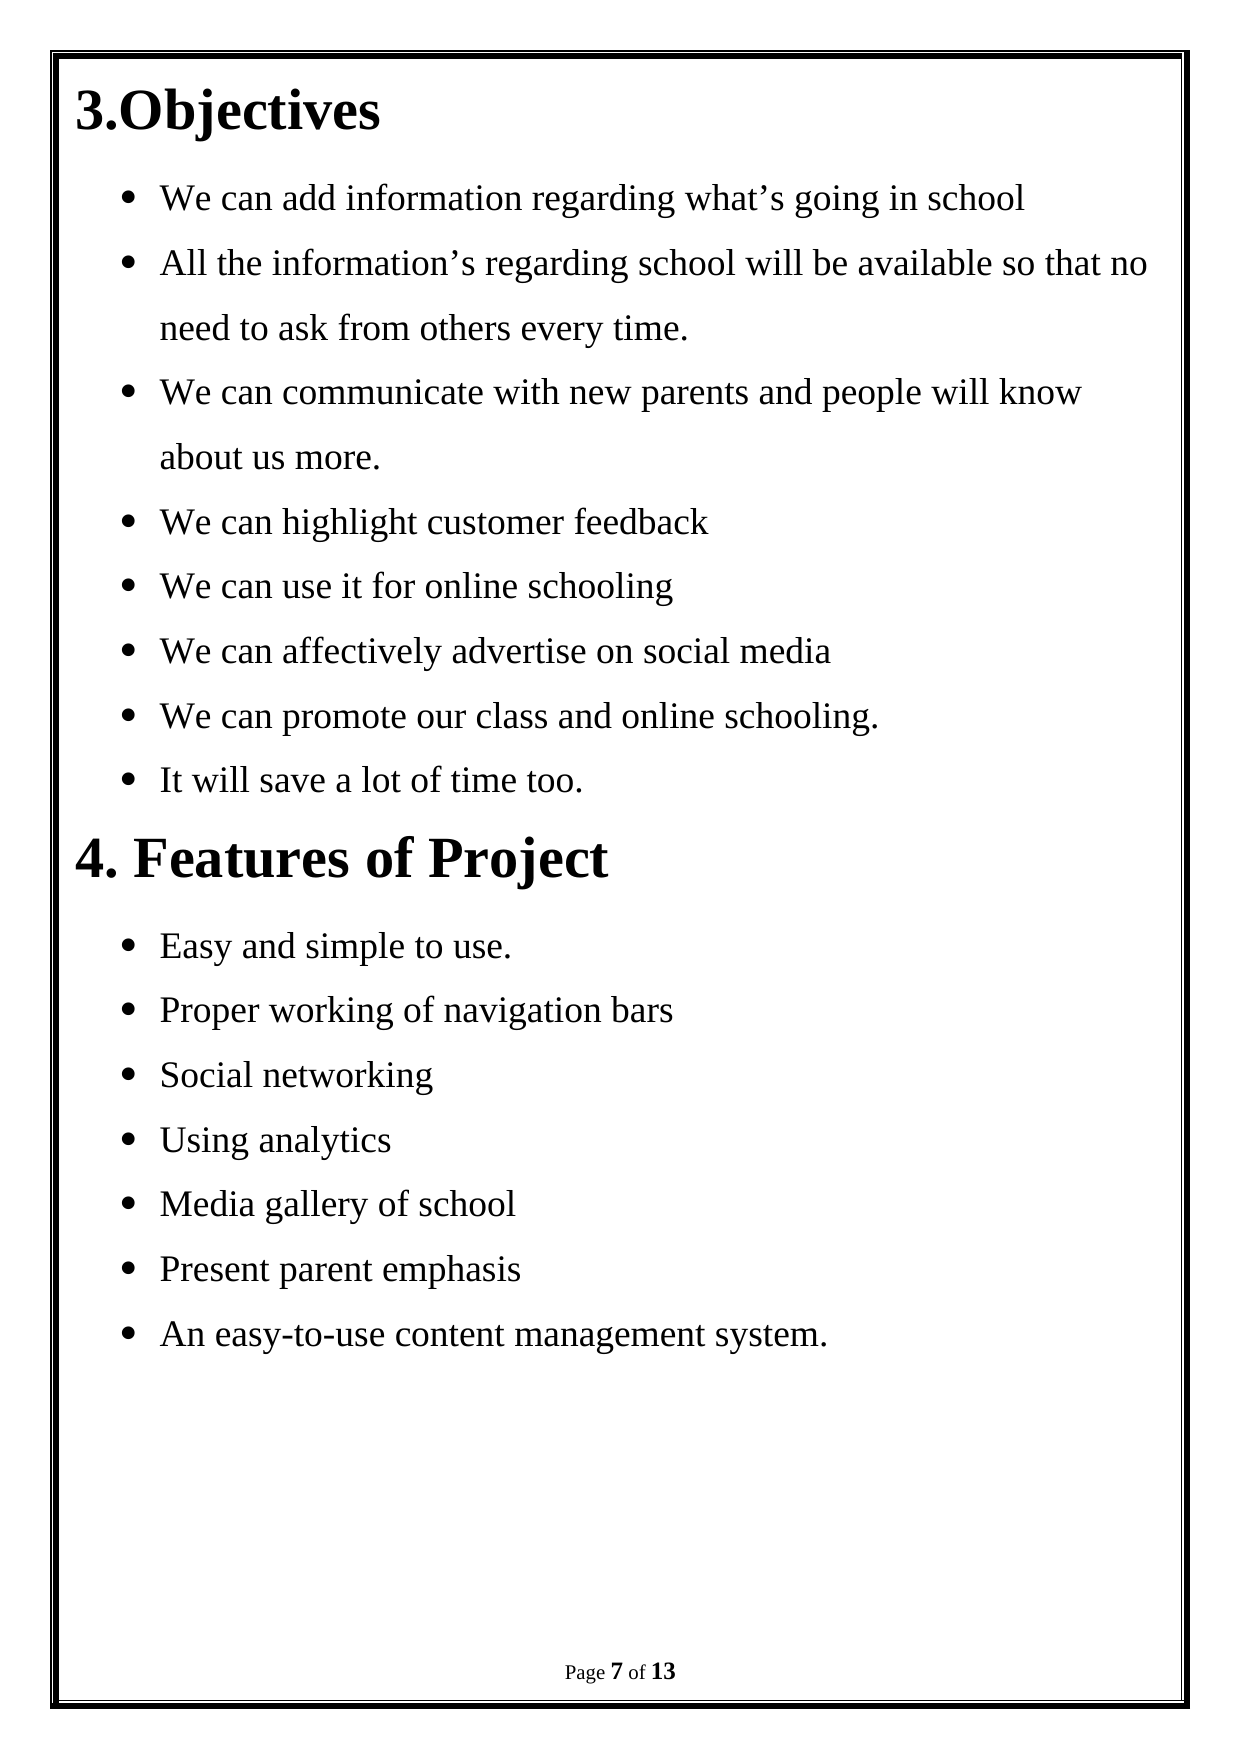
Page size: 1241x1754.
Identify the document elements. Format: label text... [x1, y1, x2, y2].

list Media gallery of school [122, 1182, 1165, 1225]
text 4. Features of Project [75, 822, 1165, 889]
list We can communicate with new parents and people will know about us more. [122, 370, 1165, 477]
list An easy-to-use content management system. [122, 1311, 1165, 1354]
list It will save a lot of time too. [122, 758, 1165, 801]
list We can use it for online schooling [122, 564, 1165, 607]
list Easy and simple to use. [122, 923, 1165, 966]
list We can highlight customer feedback [122, 499, 1165, 542]
list Using analytics [122, 1117, 1165, 1160]
list We can promote our class and online schooling. [122, 693, 1165, 736]
list All the information’s regarding school will be available so that no need to ask from others every time. [122, 240, 1165, 348]
list Social networking [122, 1052, 1165, 1096]
list We can add information regarding what’s going in school [122, 176, 1165, 219]
list Present parent emphasis [122, 1247, 1165, 1290]
text 3.Objectives [75, 75, 1165, 142]
list We can affectively advertise on social media [122, 628, 1165, 672]
list Proper working of navigation bars [122, 988, 1165, 1031]
